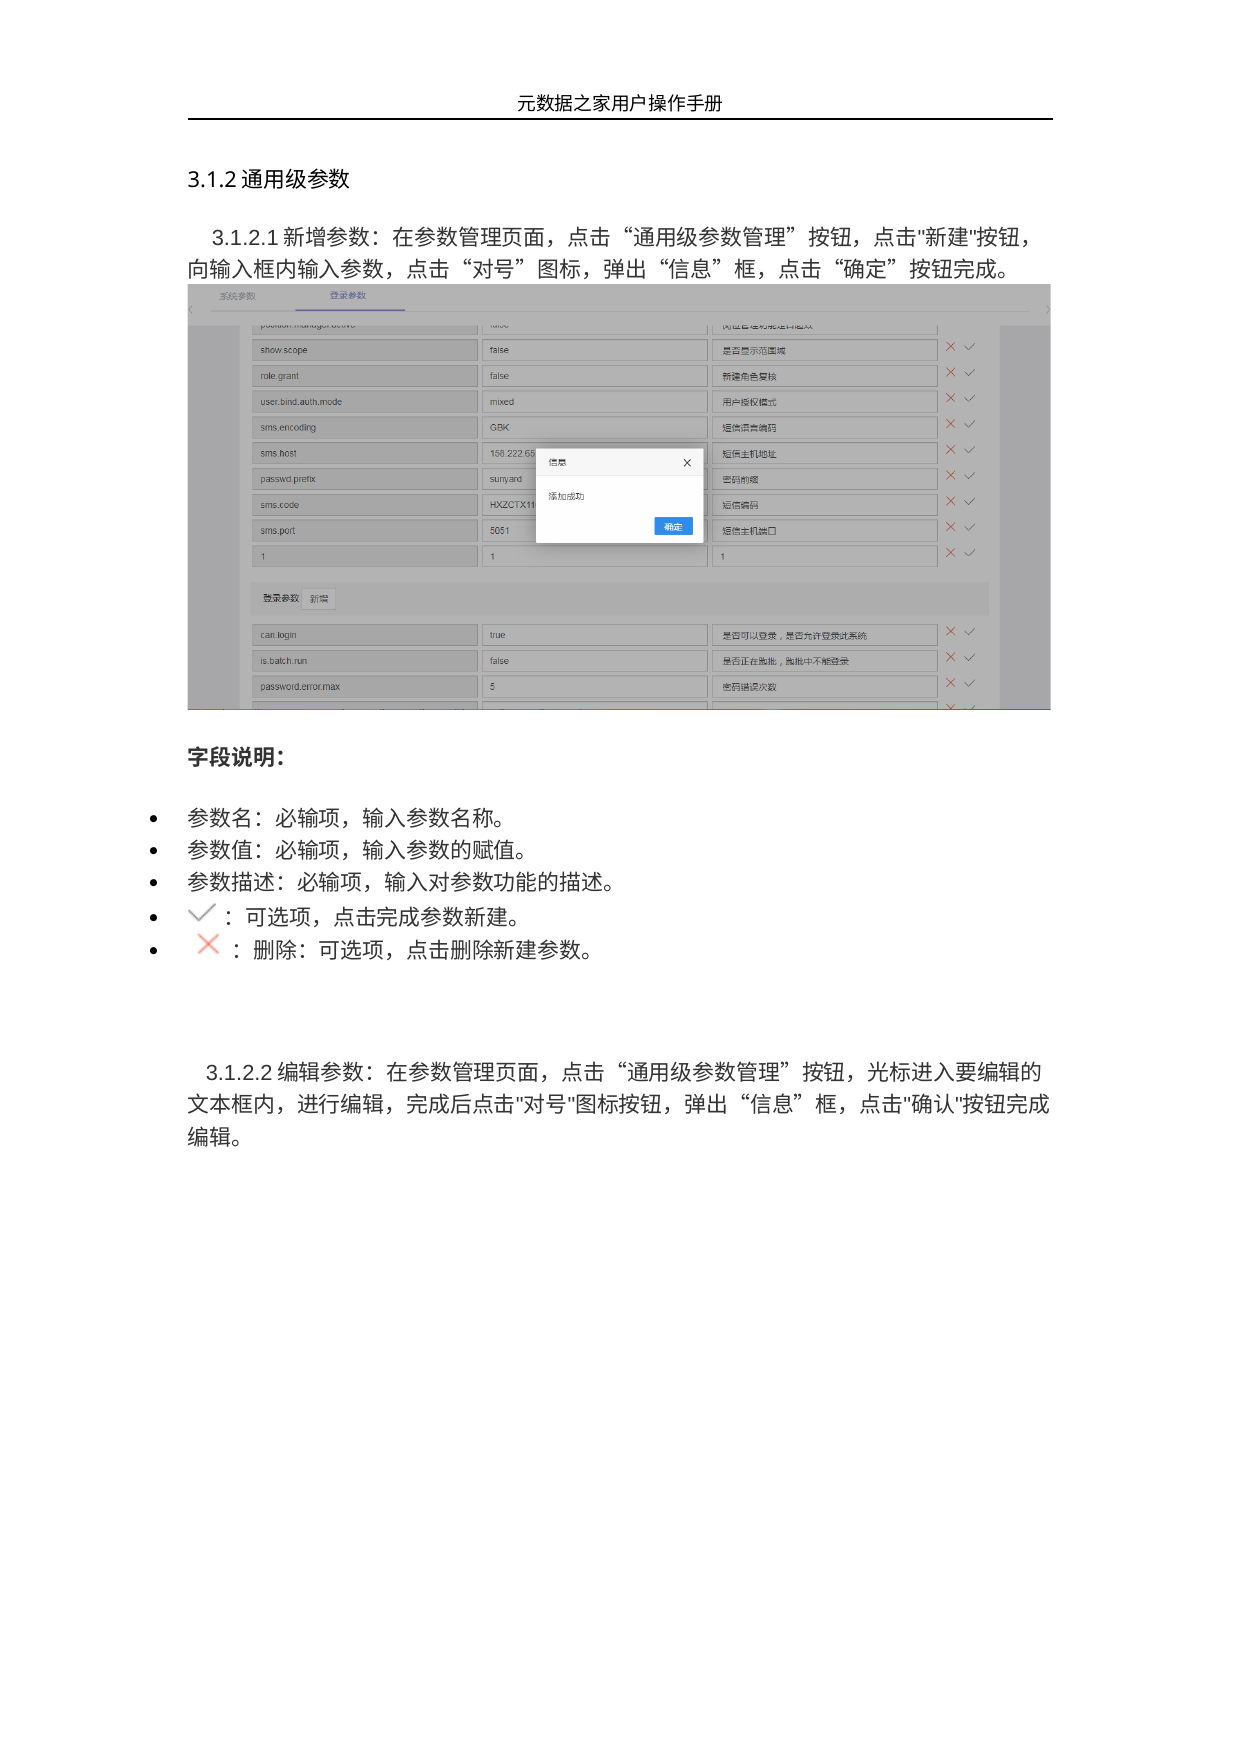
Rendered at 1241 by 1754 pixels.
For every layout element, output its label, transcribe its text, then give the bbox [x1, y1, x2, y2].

picture [187, 896, 224, 926]
list 参数值：必输项，输入参数的赋值。 [150, 833, 1053, 864]
picture [187, 932, 232, 959]
list 参数描述：必输项，输入对参数功能的描述。 [150, 864, 1053, 896]
list 参数名：必输项，输入参数名称。 [150, 801, 1053, 833]
list ：可选项，点击完成参数新建。 [150, 896, 1053, 932]
subtitle 3.1.2通用级参数 [187, 162, 1053, 194]
text 3.1.2.2编辑参数：在参数管理页面，点击“通用级参数管理”按钮，光标进入要编辑的文本框内，进行编辑，完成后点击"对号"图标按钮，弹出“信息”框，点击"确认"按钮完成编辑。 [187, 1054, 1053, 1152]
picture [187, 284, 1051, 710]
list ：删除：可选项，点击删除新建参数。 [150, 932, 1053, 965]
